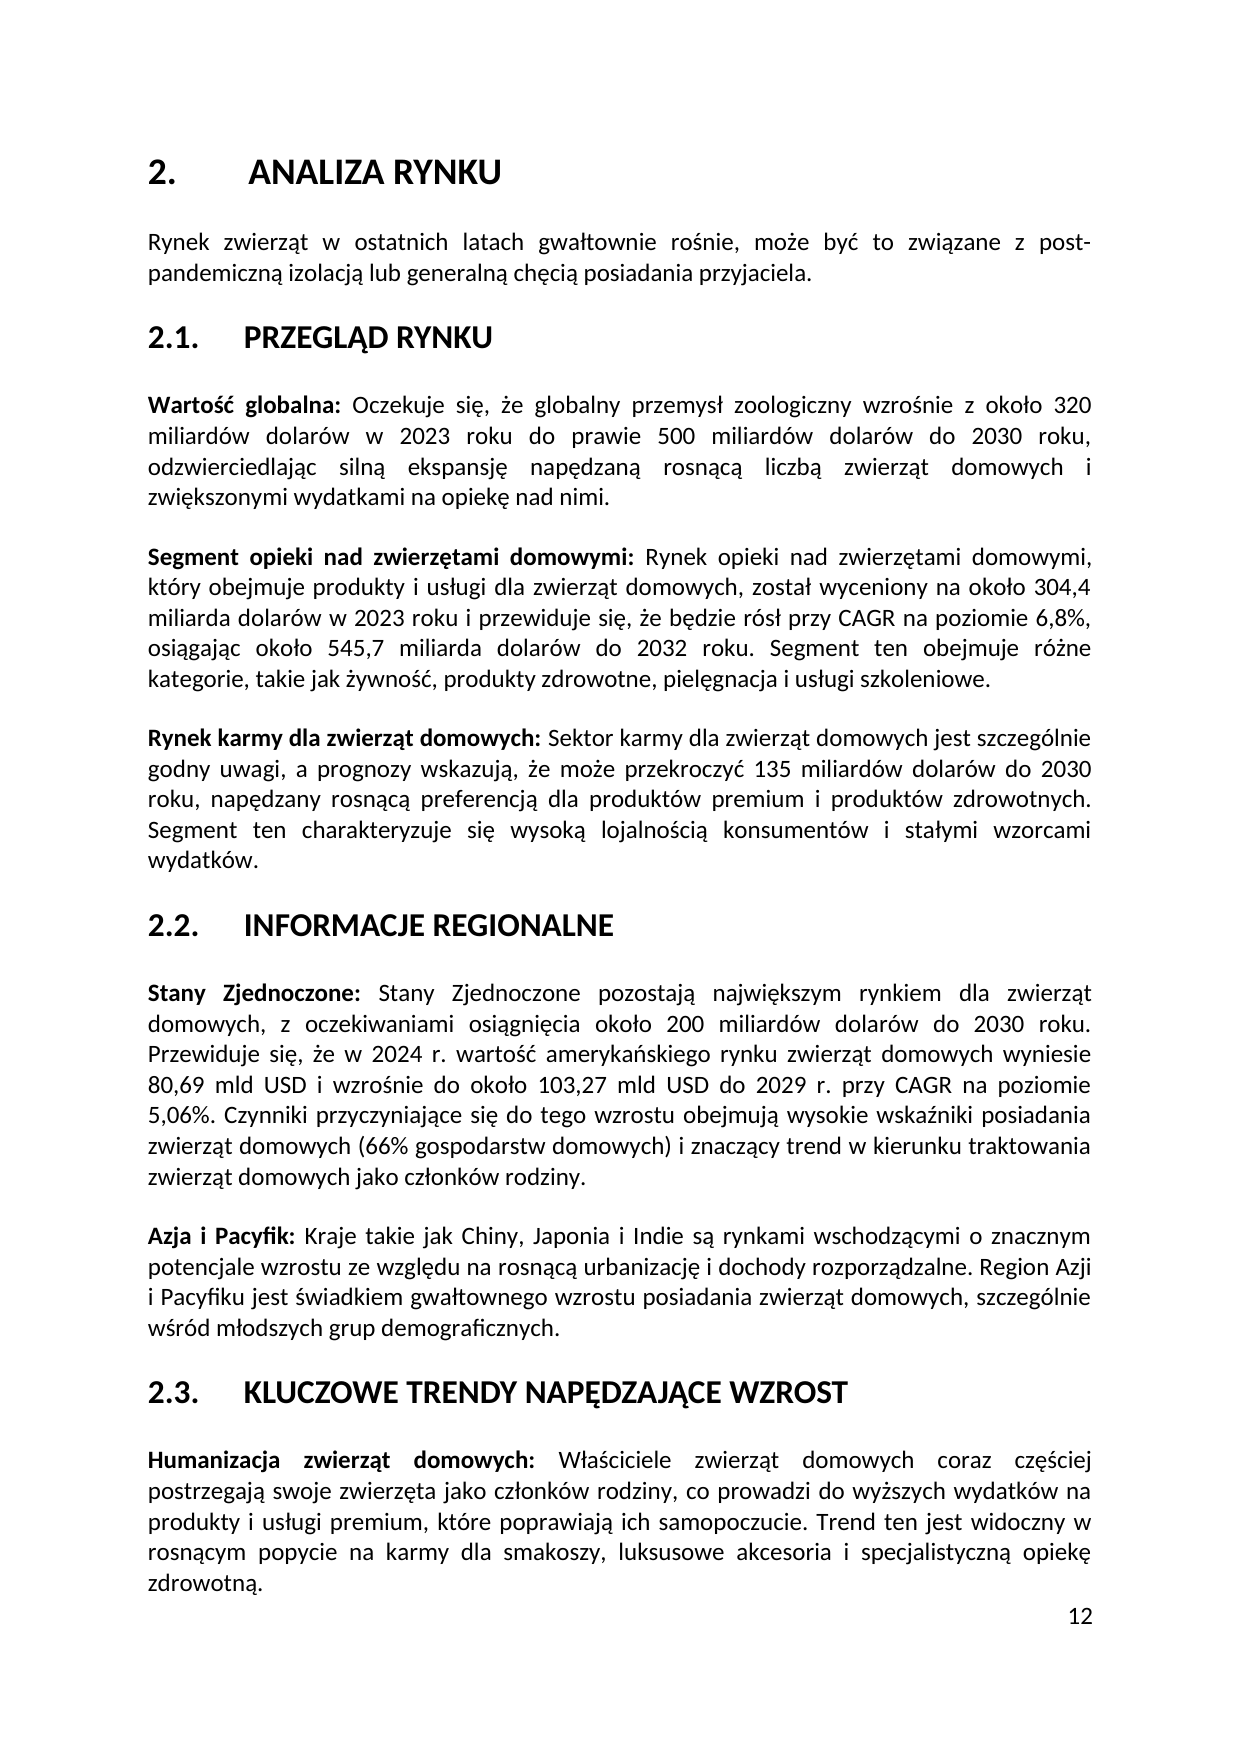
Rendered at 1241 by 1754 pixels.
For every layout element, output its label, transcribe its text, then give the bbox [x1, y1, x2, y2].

text Stany Zjednoczone: Stany Zjednoczone pozostają największym rynkiem dla zwierząt domowych, z oczekiwaniami osiągnięcia około 200 miliardów dolarów do 2030 roku. Przewiduje się, że w 2024 r. wartość amerykańskiego rynku zwierząt domowych wyniesie 80,69 mld USD i wzrośnie do około 103,27 mld USD do 2029 r. przy CAGR na poziomie 5,06%. Czynniki przyczyniające się do tego wzrostu obejmują wysokie wskaźniki posiadania zwierząt domowych (66% gospodarstw domowych) i znaczący trend w kierunku traktowania zwierząt domowych jako członków rodziny. [148, 977, 1093, 1191]
subtitle PRZEGLĄD RYNKU [148, 316, 1093, 357]
text Rynek karmy dla zwierząt domowych: Sektor karmy dla zwierząt domowych jest szczególnie godny uwagi, a prognozy wskazują, że może przekroczyć 135 miliardów dolarów do 2030 roku, napędzany rosnącą preferencją dla produktów premium i produktów zdrowotnych. Segment ten charakteryzuje się wysoką lojalnością konsumentów i stałymi wzorcami wydatków. [148, 723, 1093, 875]
text Rynek zwierząt w ostatnich latach gwałtownie rośnie, może być to związane z post-pandemiczną izolacją lub generalną chęcią posiadania przyjaciela. [148, 226, 1093, 287]
subtitle KLUCZOWE TRENDY NAPĘDZAJĄCE WZROST [148, 1372, 1093, 1412]
subtitle ANALIZA RYNKU [148, 148, 1093, 193]
text Wartość globalna: Oczekuje się, że globalny przemysł zoologiczny wzrośnie z około 320 miliardów dolarów w 2023 roku do prawie 500 miliardów dolarów do 2030 roku, odzwierciedlając silną ekspansję napędzaną rosnącą liczbą zwierząt domowych i zwiększonymi wydatkami na opiekę nad nimi. [148, 389, 1093, 512]
subtitle INFORMACJE REGIONALNE [148, 904, 1093, 945]
text Azja i Pacyfik: Kraje takie jak Chiny, Japonia i Indie są rynkami wschodzącymi o znacznym potencjale wzrostu ze względu na rosnącą urbanizację i dochody rozporządzalne. Region Azji i Pacyfiku jest świadkiem gwałtownego wzrostu posiadania zwierząt domowych, szczególnie wśród młodszych grup demograficznych. [148, 1220, 1093, 1342]
text Segment opieki nad zwierzętami domowymi: Rynek opieki nad zwierzętami domowymi, który obejmuje produkty i usługi dla zwierząt domowych, został wyceniony na około 304,4 miliarda dolarów w 2023 roku i przewiduje się, że będzie rósł przy CAGR na poziomie 6,8%, osiągając około 545,7 miliarda dolarów do 2032 roku. Segment ten obejmuje różne kategorie, takie jak żywność, produkty zdrowotne, pielęgnacja i usługi szkoleniowe. [148, 541, 1093, 693]
text Humanizacja zwierząt domowych: Właściciele zwierząt domowych coraz częściej postrzegają swoje zwierzęta jako członków rodziny, co prowadzi do wyższych wydatków na produkty i usługi premium, które poprawiają ich samopoczucie. Trend ten jest widoczny w rosnącym popycie na karmy dla smakoszy, luksusowe akcesoria i specjalistyczną opiekę zdrowotną. [148, 1445, 1093, 1597]
